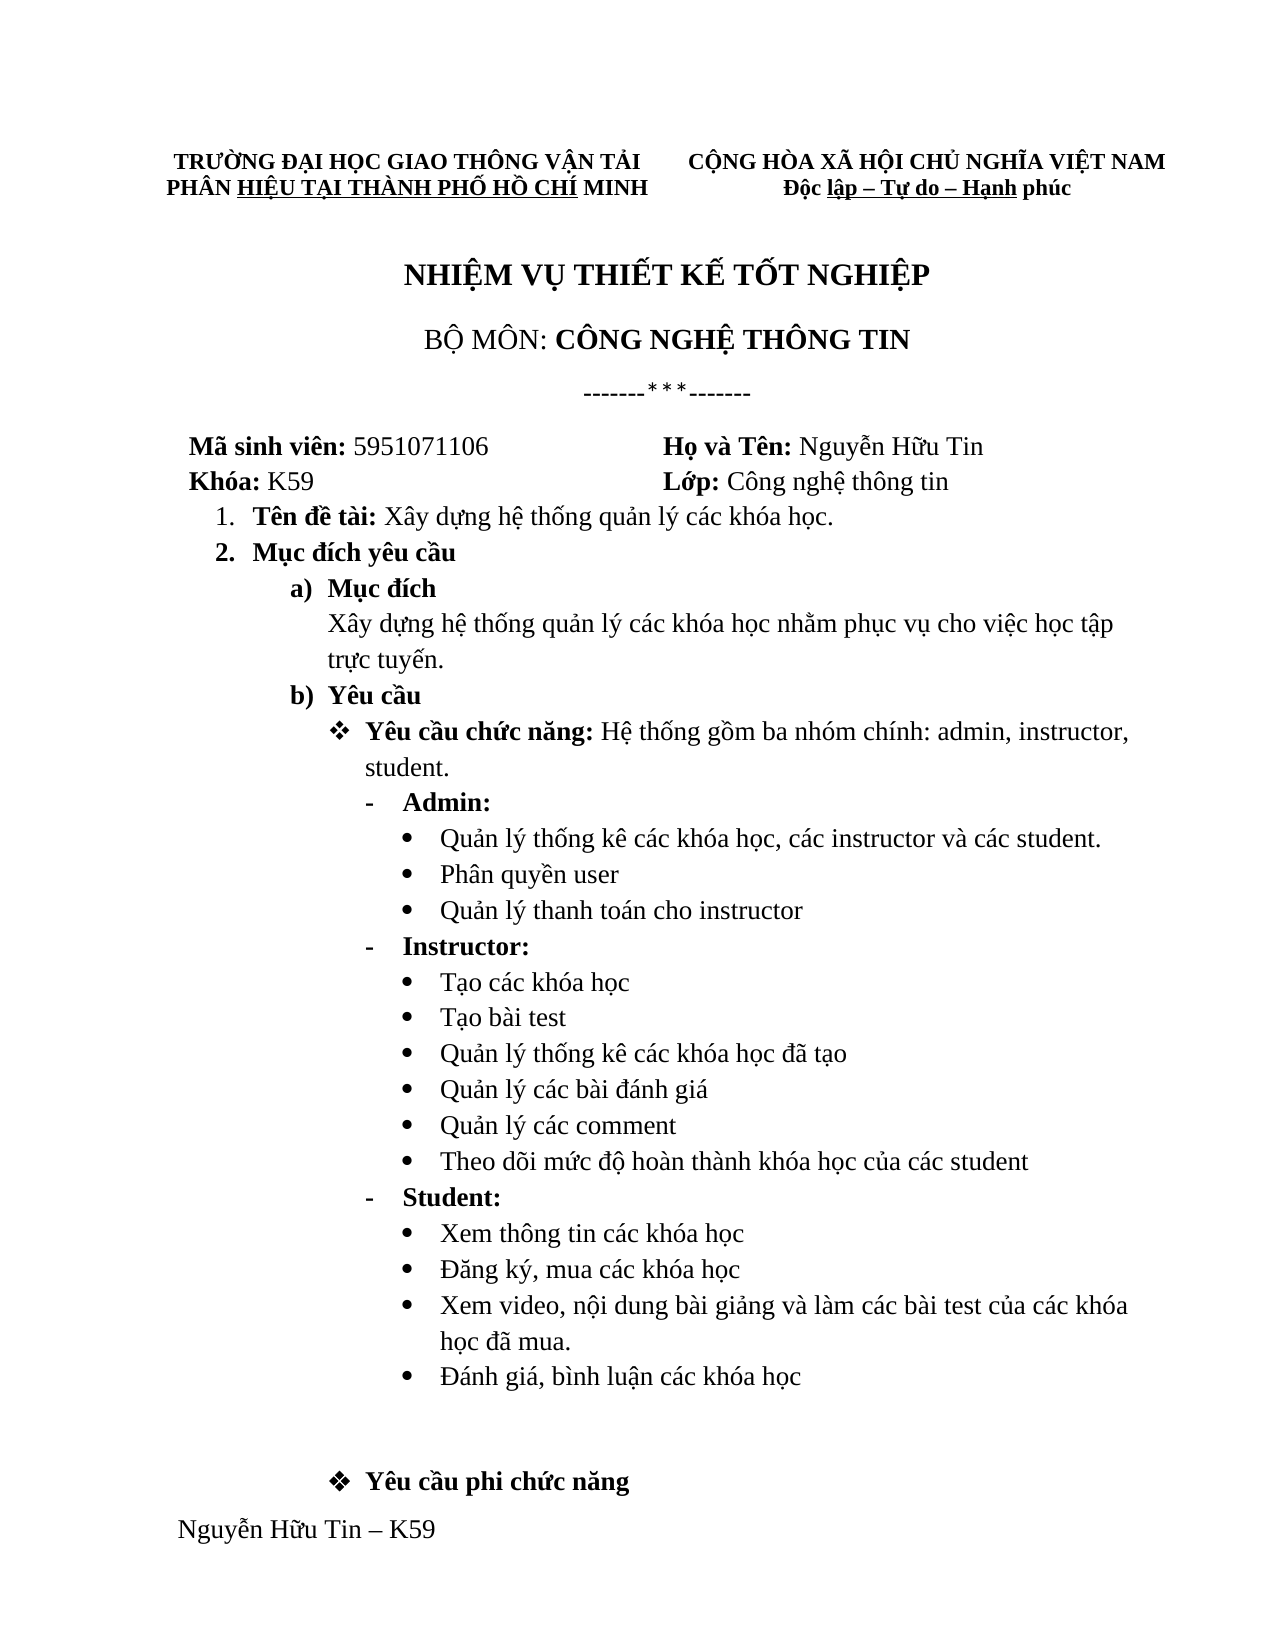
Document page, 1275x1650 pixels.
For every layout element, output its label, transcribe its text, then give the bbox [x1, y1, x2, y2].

text -------***------- [177, 375, 1157, 411]
list Tạo các khóa học [402, 966, 1157, 997]
list Mục đích [290, 572, 1157, 603]
list Student: [365, 1181, 1157, 1212]
table_header Họ và Tên: Nguyễn Hữu Tin [652, 430, 1126, 465]
list Quản lý các comment [402, 1109, 1157, 1141]
list Admin: [365, 786, 1157, 817]
list Yêu cầu phi chức năng [327, 1465, 1157, 1497]
table_header Mã sinh viên: 5951071106 [177, 430, 652, 465]
list Tạo bài test [402, 1002, 1157, 1033]
list Yêu cầu chức năng: Hệ thống gồm ba nhóm chính: admin, instructor, student. [327, 715, 1157, 782]
table_cell Khóa: K59 [177, 465, 652, 500]
list Tên đề tài: Xây dựng hệ thống quản lý các khóa học. [215, 500, 1157, 532]
list Đánh giá, bình luận các khóa học [402, 1360, 1157, 1392]
list Instructor: [365, 930, 1157, 961]
list Xem video, nội dung bài giảng và làm các bài test của các khóa học đã mua. [402, 1289, 1157, 1356]
table_header TRƯỜNG ĐẠI HỌC GIAO THÔNG VẬN TẢI PHÂN HIỆU TẠI THÀNH PHỐ HỒ CHÍ MINH [147, 148, 667, 209]
list Quản lý thanh toán cho instructor [402, 894, 1157, 925]
list Phân quyền user [402, 858, 1157, 889]
list Theo dõi mức độ hoàn thành khóa học của các student [402, 1145, 1157, 1177]
list Quản lý thống kê các khóa học đã tạo [402, 1037, 1157, 1069]
list Mục đích yêu cầu [215, 536, 1157, 567]
list Yêu cầu [290, 679, 1157, 710]
list Đăng ký, mua các khóa học [402, 1253, 1157, 1284]
subtitle NHIỆM VỤ THIẾT KẾ TỐT NGHIỆP [177, 256, 1157, 292]
list Quản lý các bài đánh giá [402, 1073, 1157, 1105]
table_header CỘNG HÒA XÃ HỘI CHỦ NGHĨA VIỆT NAM Độc lập – Tự do – Hạnh phúc [667, 148, 1187, 209]
list Xem thông tin các khóa học [402, 1217, 1157, 1248]
text BỘ MÔN: CÔNG NGHỆ THÔNG TIN [177, 322, 1157, 356]
table_cell Lớp: Công nghệ thông tin [652, 465, 1126, 500]
list Quản lý thống kê các khóa học, các instructor và các student. [402, 822, 1157, 853]
list Xây dựng hệ thống quản lý các khóa học nhằm phục vụ cho việc học tập trực tuyến. [327, 608, 1157, 674]
